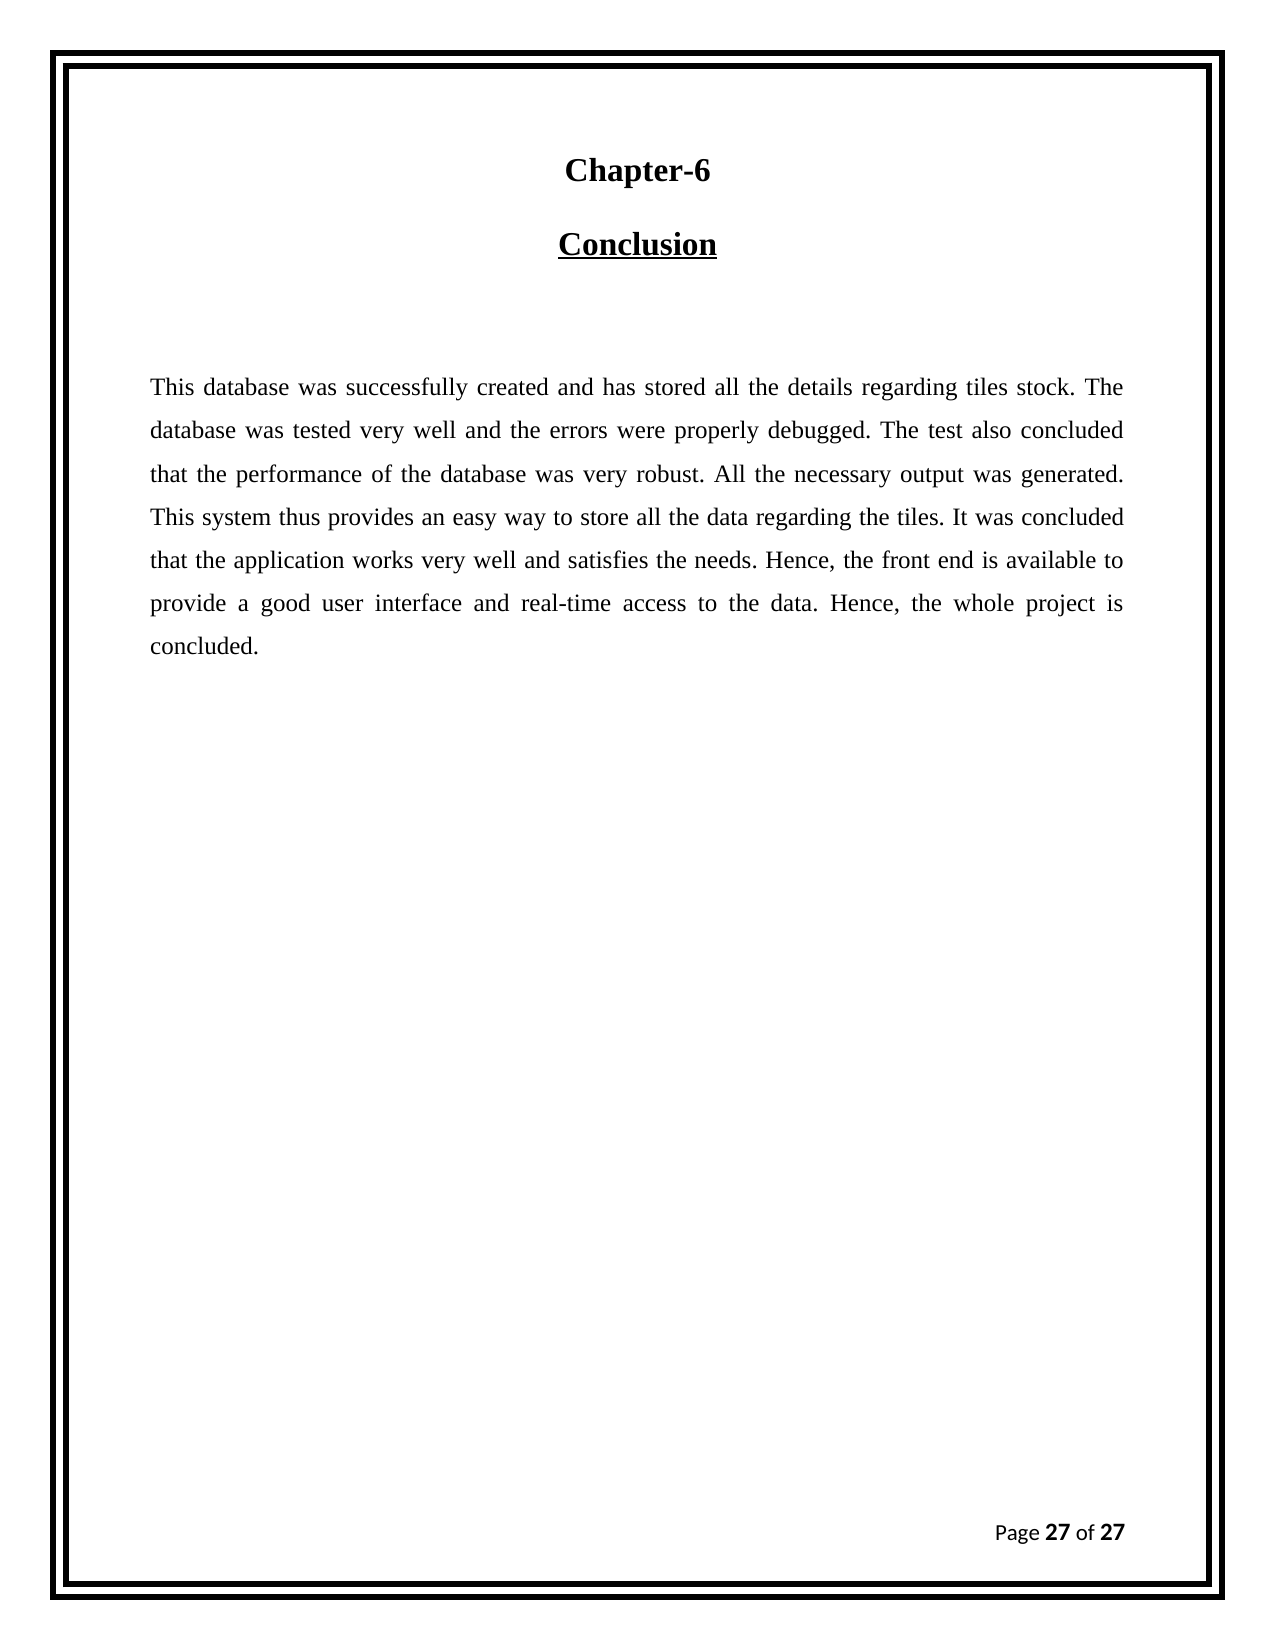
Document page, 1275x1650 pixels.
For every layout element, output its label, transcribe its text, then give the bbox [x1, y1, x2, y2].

text Chapter-6 [150, 150, 1125, 188]
text This database was successfully created and has stored all the details regarding tiles stock. The database was tested very well and the errors were properly debugged. The test also concluded that the performance of the database was very robust. All the necessary output was generated. This system thus provides an easy way to store all the data regarding the tiles. It was concluded that the application works very well and satisfies the needs. Hence, the front end is available to provide a good user interface and real-time access to the data. Hence, the whole project is concluded. [150, 372, 1125, 660]
text Conclusion [150, 224, 1125, 262]
